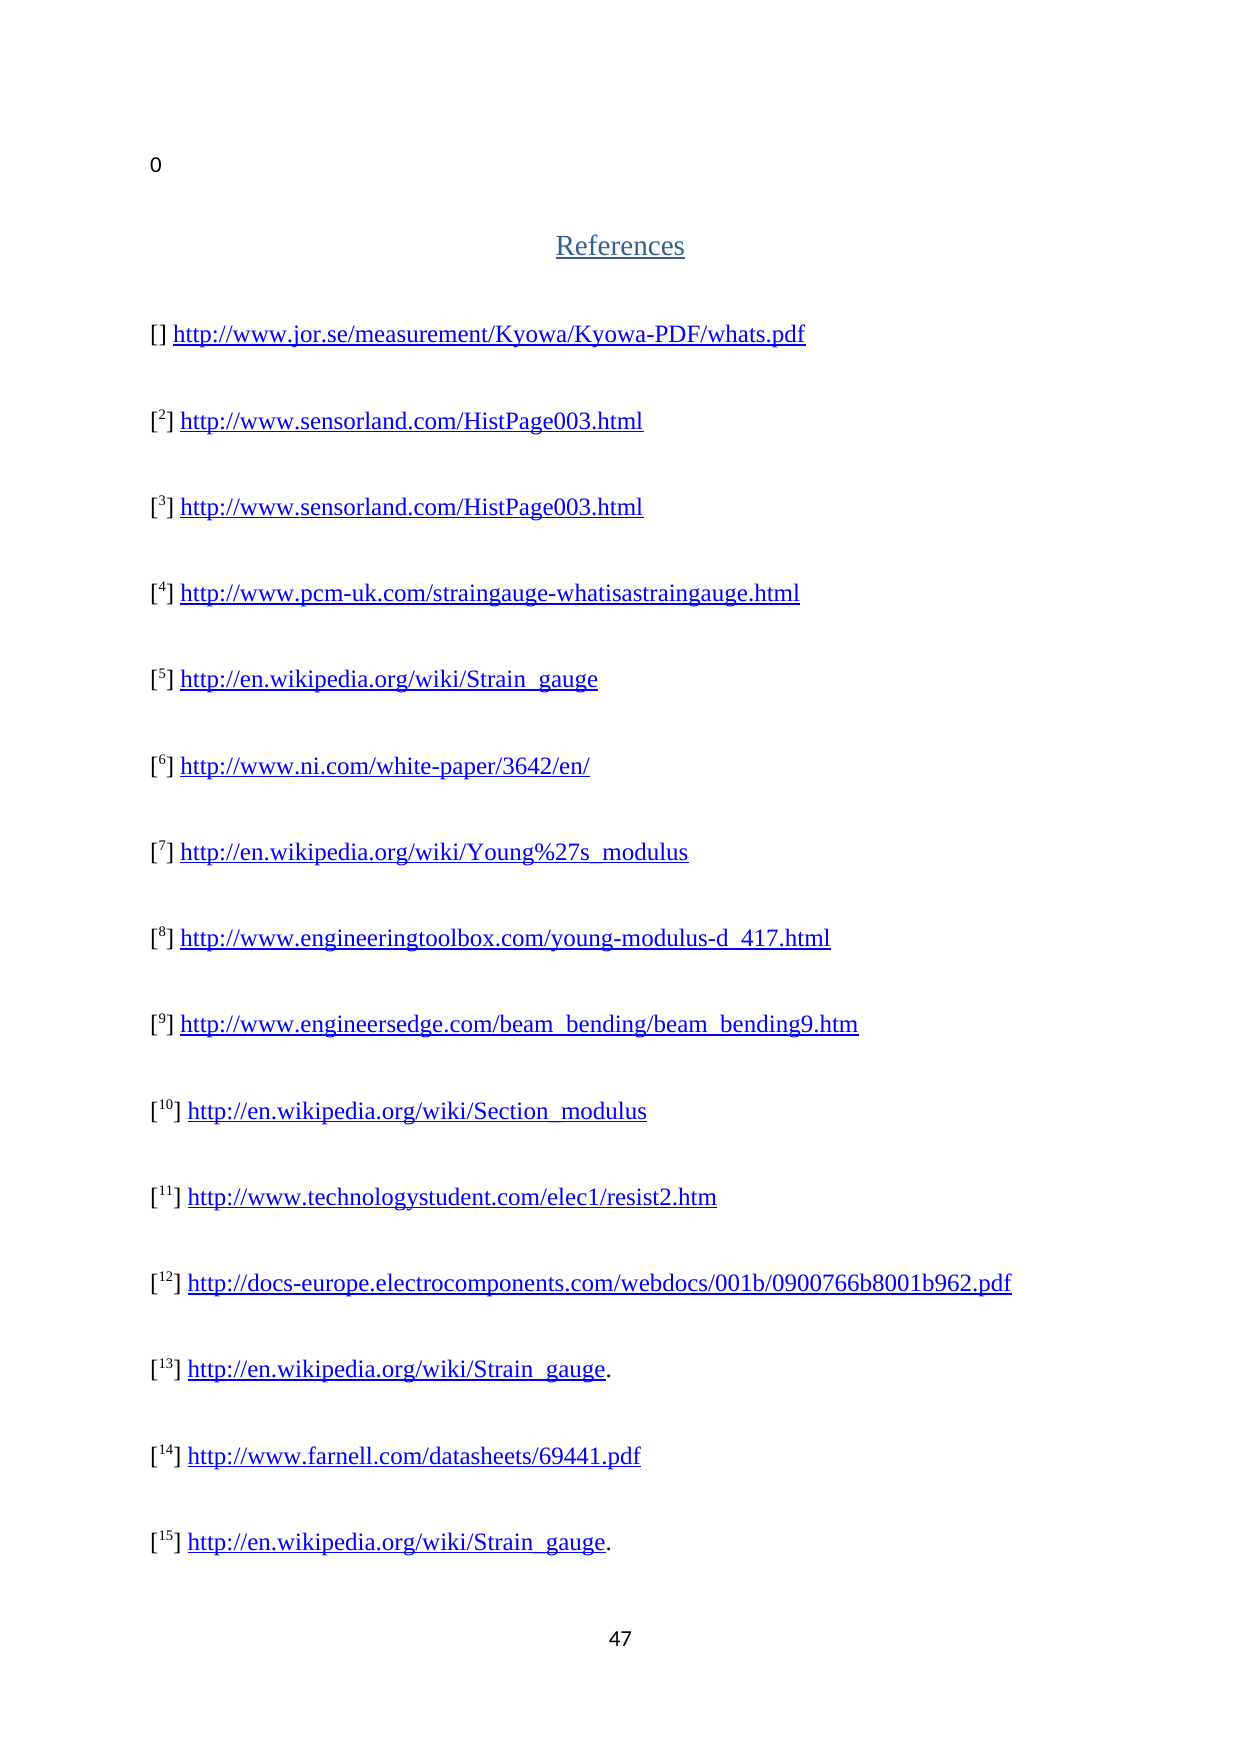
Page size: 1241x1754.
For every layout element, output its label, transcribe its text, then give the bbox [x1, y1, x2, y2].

text 0 [150, 150, 1090, 178]
text [5] http://en.wikipedia.org/wiki/Strain_gauge [150, 664, 1090, 693]
text [15] http://en.wikipedia.org/wiki/Strain_gauge. [150, 1527, 1090, 1556]
text [4] http://www.pcm-uk.com/straingauge-whatisastraingauge.html [150, 578, 1090, 607]
text [7] http://en.wikipedia.org/wiki/Young%27s_modulus [150, 837, 1090, 866]
text [13] http://en.wikipedia.org/wiki/Strain_gauge. [150, 1354, 1090, 1383]
text [11] http://www.technologystudent.com/elec1/resist2.htm [150, 1182, 1090, 1211]
text [] http://www.jor.se/measurement/Kyowa/Kyowa-PDF/whats.pdf [150, 319, 1090, 348]
text [14] http://www.farnell.com/datasheets/69441.pdf [150, 1441, 1090, 1469]
text [9] http://www.engineersedge.com/beam_bending/beam_bending9.htm [150, 1009, 1090, 1038]
text [12] http://docs-europe.electrocomponents.com/webdocs/001b/0900766b8001b962.pdf [150, 1268, 1090, 1297]
subtitle References [150, 228, 1090, 262]
text [3] http://www.sensorland.com/HistPage003.html [150, 492, 1090, 521]
text [8] http://www.engineeringtoolbox.com/young-modulus-d_417.html [150, 923, 1090, 952]
text [2] http://www.sensorland.com/HistPage003.html [150, 406, 1090, 434]
text [6] http://www.ni.com/white-paper/3642/en/ [150, 751, 1090, 779]
text [10] http://en.wikipedia.org/wiki/Section_modulus [150, 1096, 1090, 1124]
